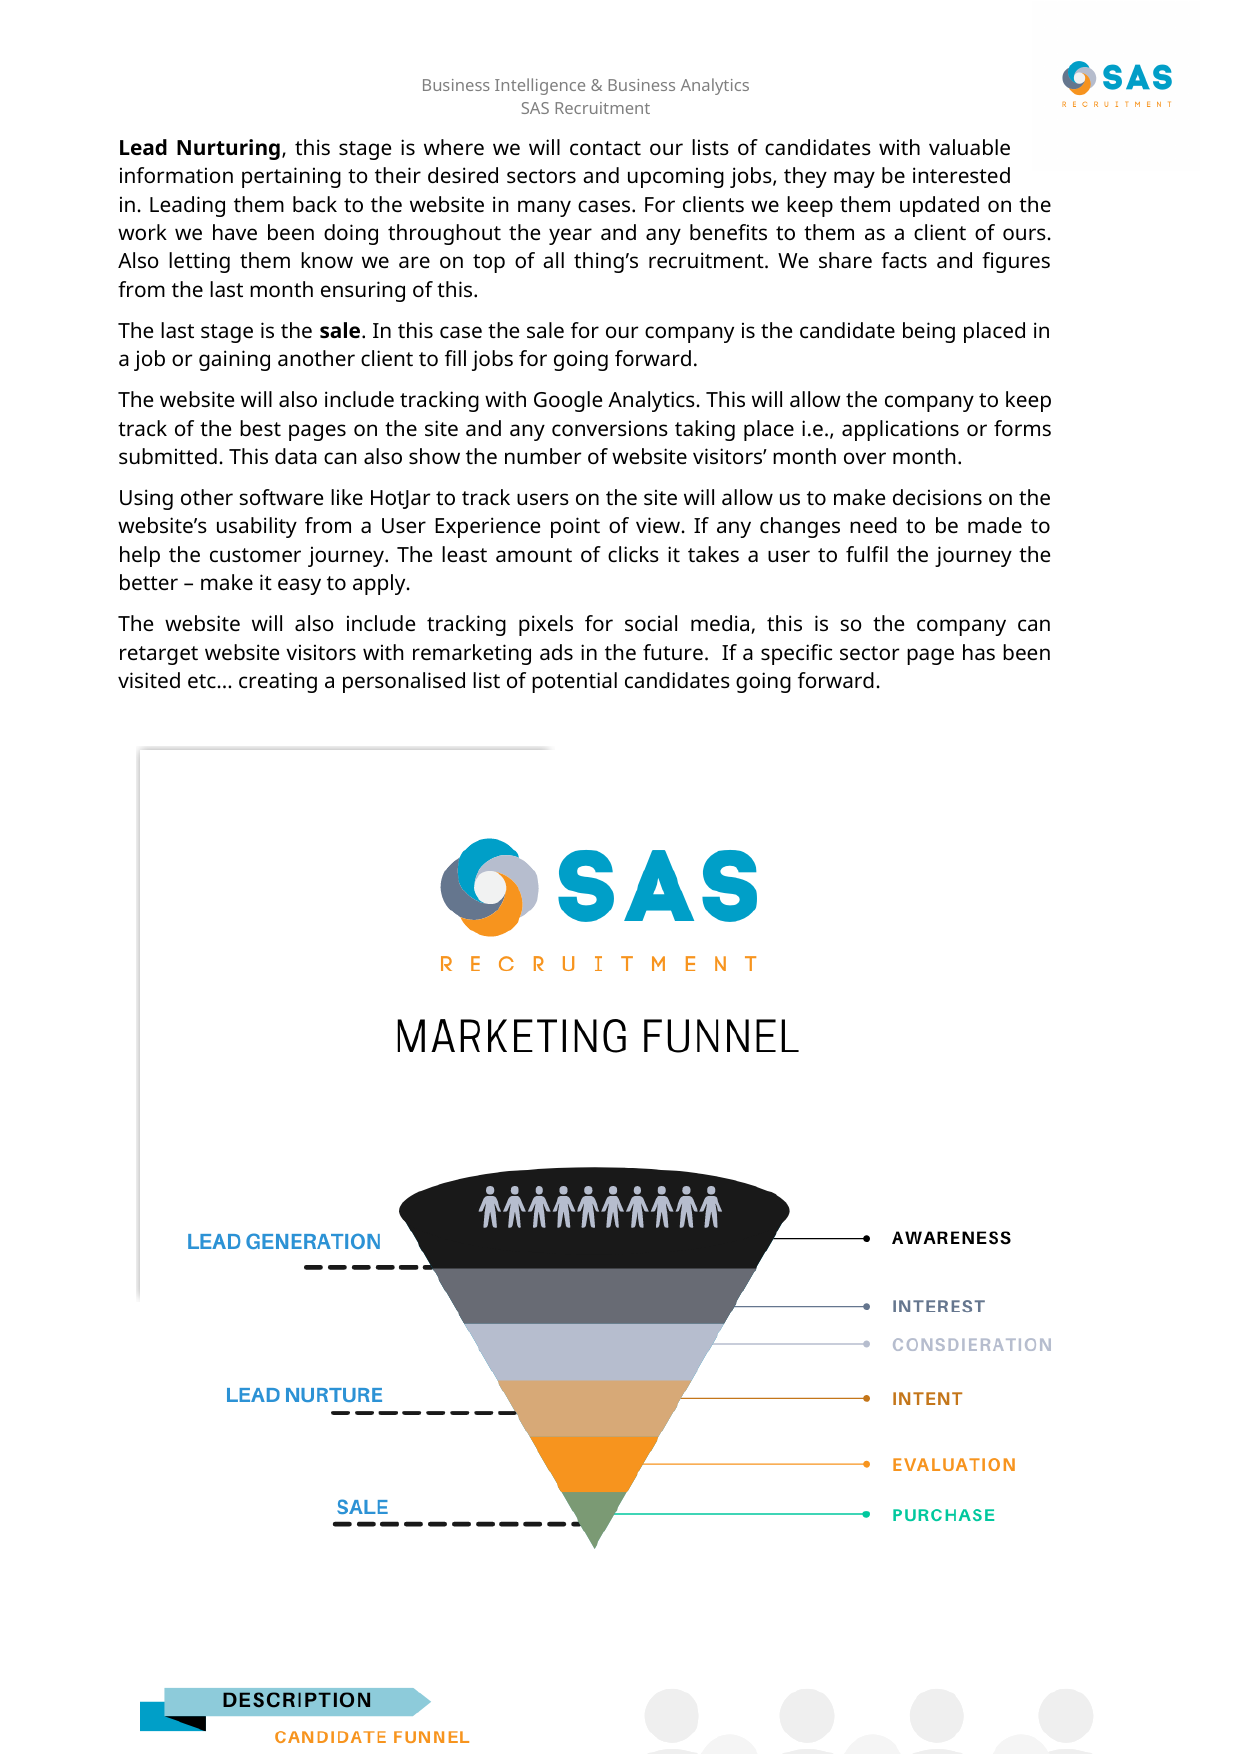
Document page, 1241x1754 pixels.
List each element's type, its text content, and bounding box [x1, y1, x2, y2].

picture [1031, 1, 1200, 170]
picture [140, 750, 1115, 1754]
text The website will also include tracking with Google Analytics. This will allow the company to keep track of the best pages on the site and any conversions taking place i.e., applications or forms submitted. This data can also show the number of website visitors’ month over month. [118, 385, 1053, 471]
text Using other software like HotJar to track users on the site will allow us to make decisions on the website’s usability from a User Experience point of view. If any changes need to be made to help the customer journey. The least amount of clicks it takes a user to fulfil the journey the better – make it easy to apply. [118, 483, 1053, 597]
text Lead Nurturing, this stage is where we will contact our lists of candidates with valuable information pertaining to their desired sectors and upcoming jobs, they may be interested in. Leading them back to the website in many cases. For clients we keep them updated on the work we have been doing throughout the year and any benefits to them as a client of ours. Also letting them know we are on top of all thing’s recruitment. We share facts and figures from the last month ensuring of this. [118, 133, 1053, 303]
text The website will also include tracking pixels for social media, this is so the company can retarget website visitors with remarketing ads in the future. If a specific sector page has been visited etc… creating a personalised list of potential candidates going forward. [118, 609, 1053, 695]
text The last stage is the sale. In this case the sale for our company is the candidate being placed in a job or gaining another client to fill jobs for going forward. [118, 316, 1053, 373]
